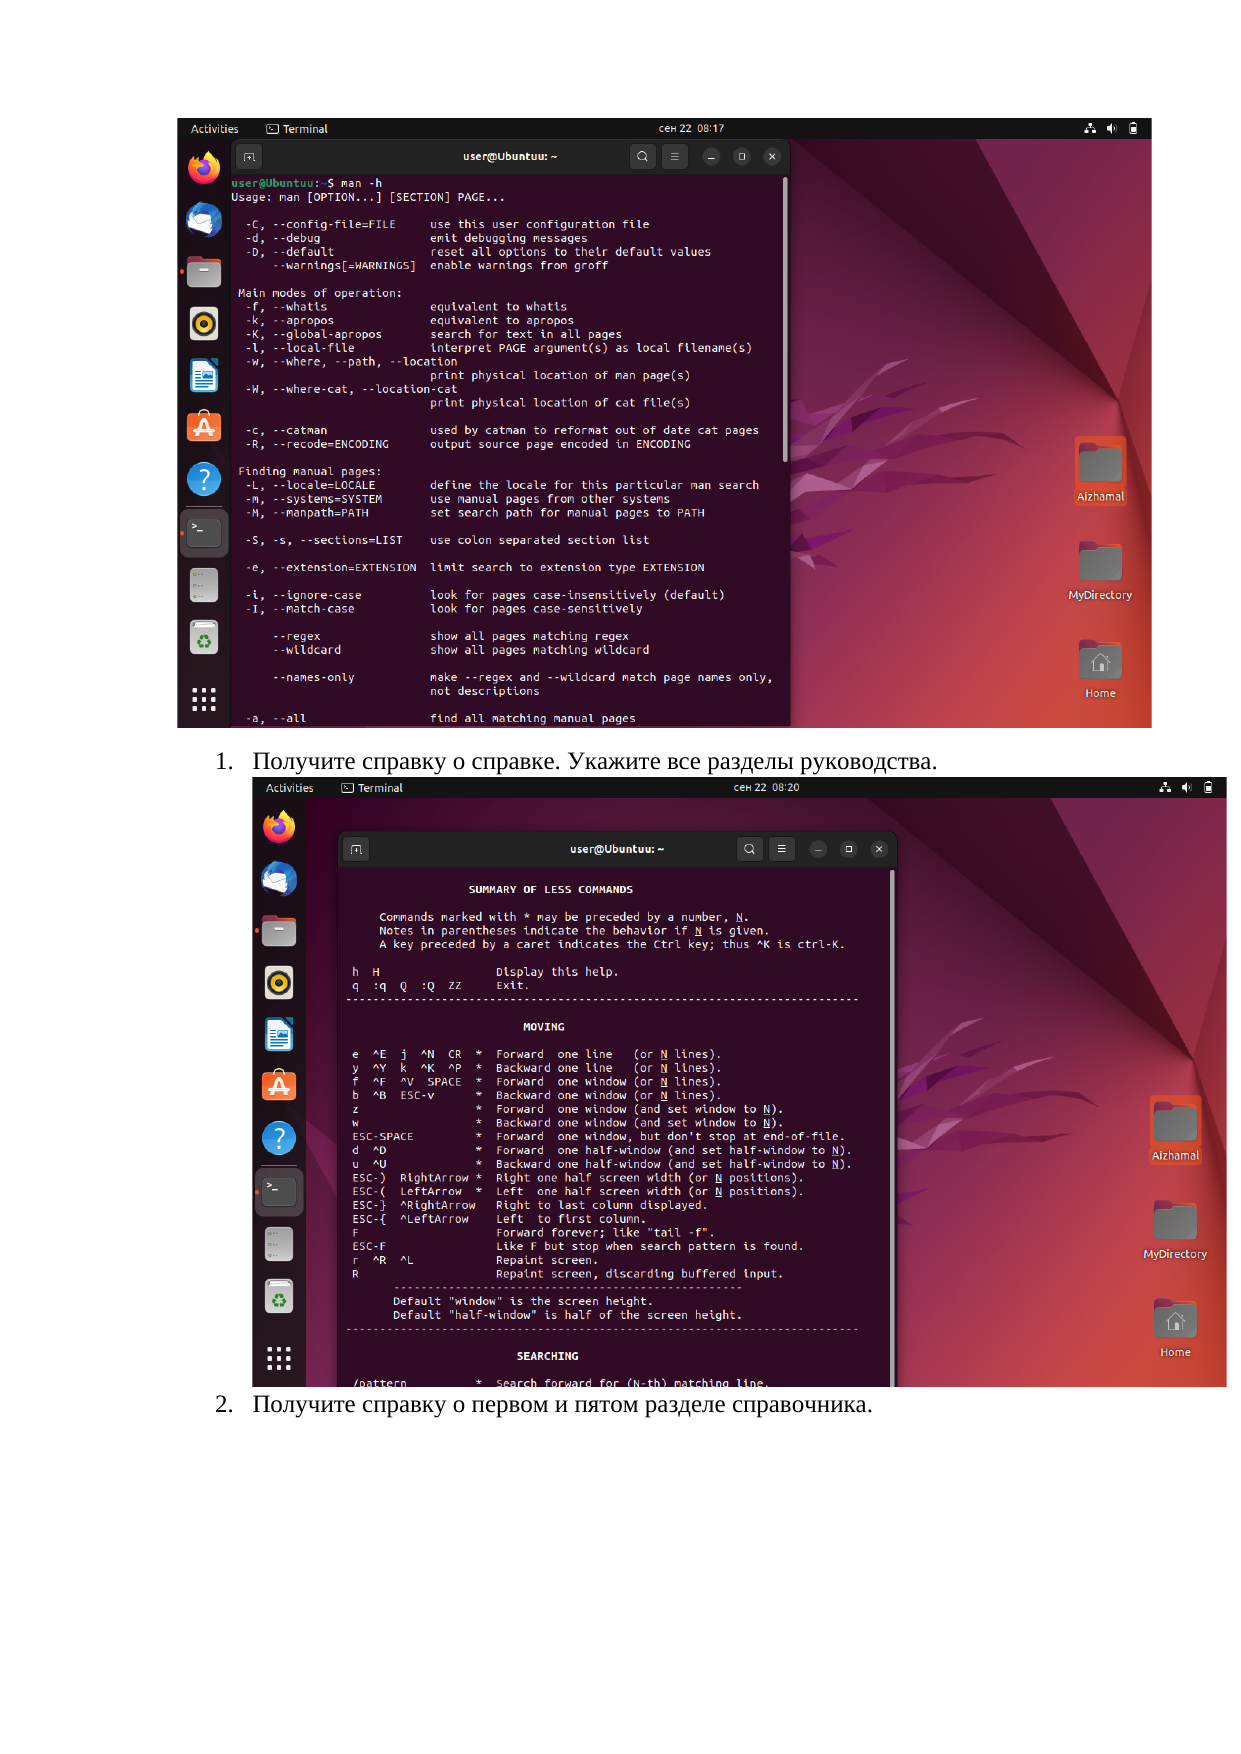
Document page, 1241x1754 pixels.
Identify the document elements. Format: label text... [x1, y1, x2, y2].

picture [177, 118, 1152, 728]
list Получите справку о справке. Укажите все разделы руководства. [215, 746, 1152, 775]
picture [252, 777, 1227, 1387]
list Получите справку о первом и пятом разделе справочника. [215, 1389, 1152, 1418]
